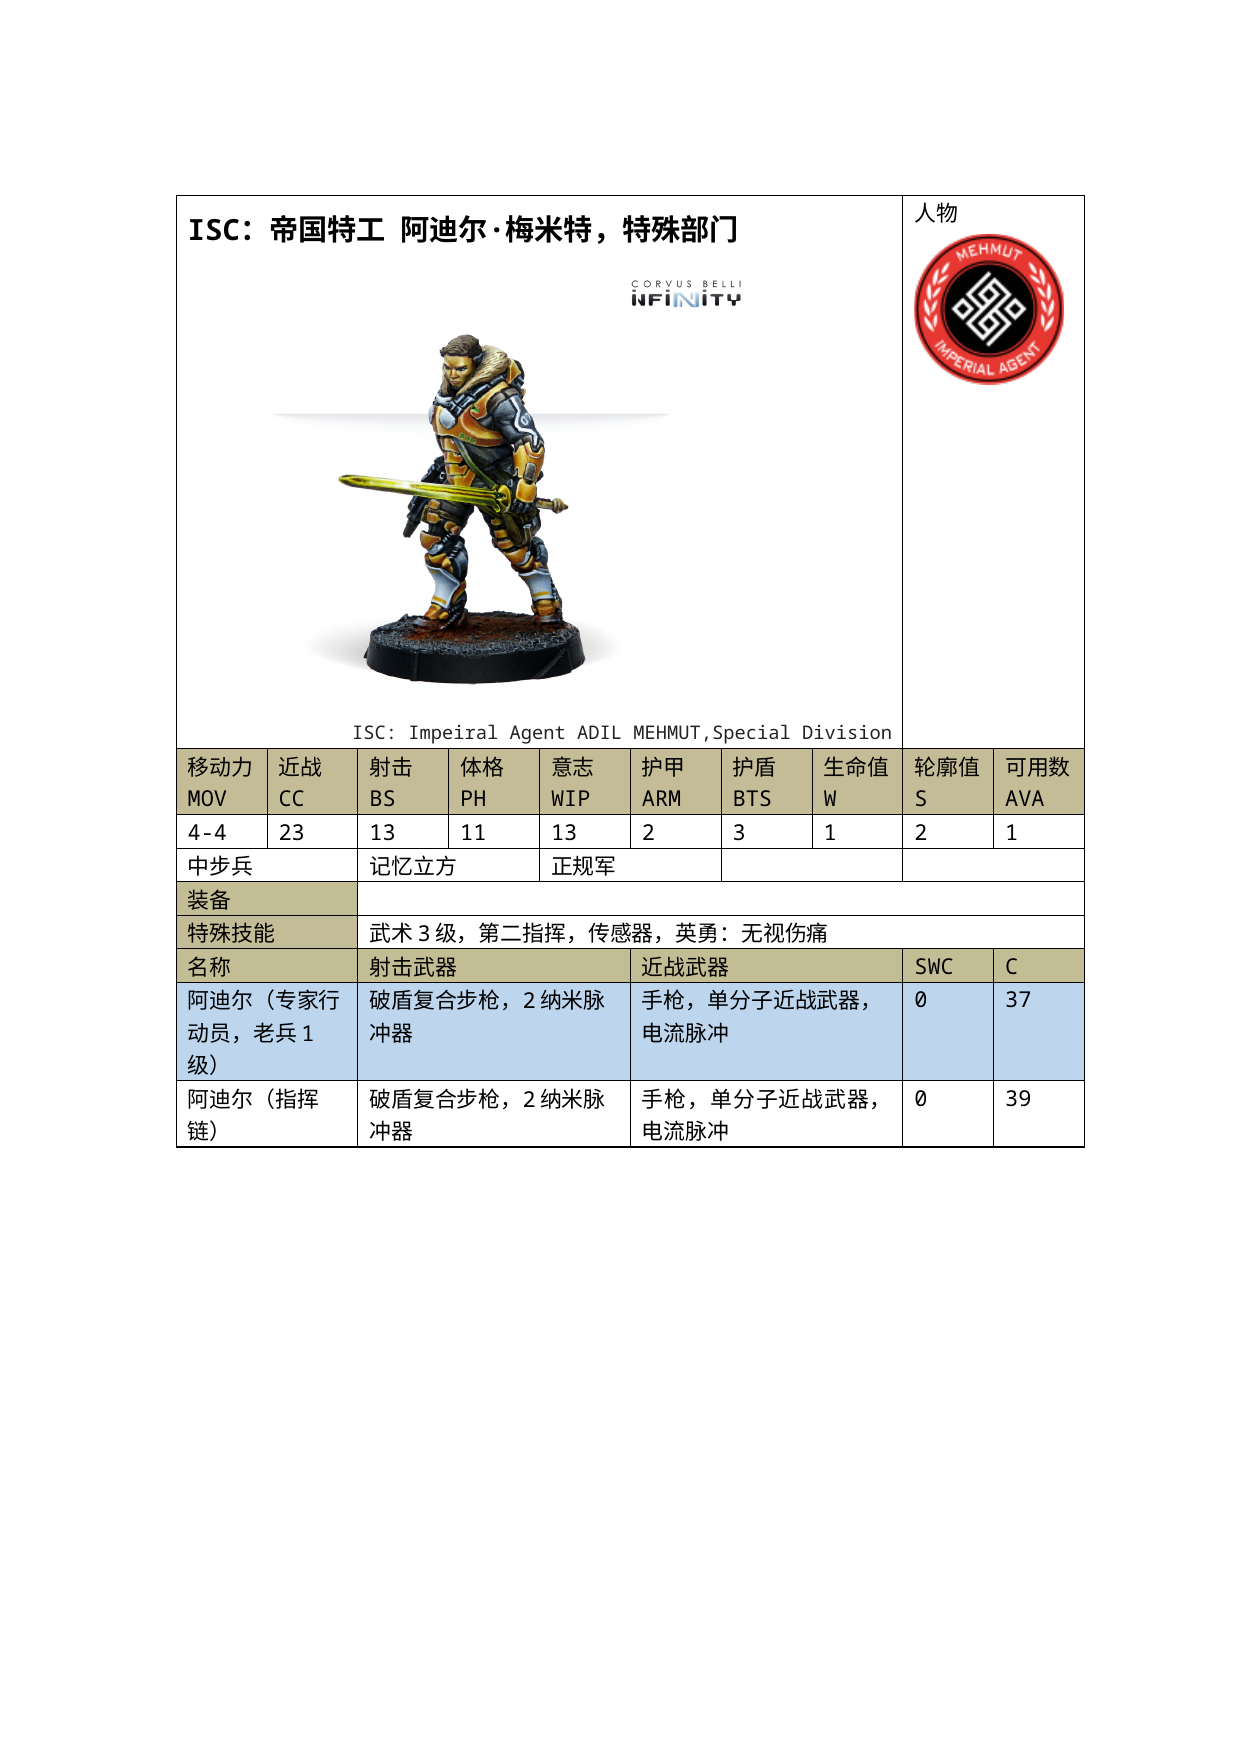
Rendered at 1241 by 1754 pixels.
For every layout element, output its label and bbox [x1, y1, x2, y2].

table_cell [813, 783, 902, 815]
picture [187, 242, 756, 669]
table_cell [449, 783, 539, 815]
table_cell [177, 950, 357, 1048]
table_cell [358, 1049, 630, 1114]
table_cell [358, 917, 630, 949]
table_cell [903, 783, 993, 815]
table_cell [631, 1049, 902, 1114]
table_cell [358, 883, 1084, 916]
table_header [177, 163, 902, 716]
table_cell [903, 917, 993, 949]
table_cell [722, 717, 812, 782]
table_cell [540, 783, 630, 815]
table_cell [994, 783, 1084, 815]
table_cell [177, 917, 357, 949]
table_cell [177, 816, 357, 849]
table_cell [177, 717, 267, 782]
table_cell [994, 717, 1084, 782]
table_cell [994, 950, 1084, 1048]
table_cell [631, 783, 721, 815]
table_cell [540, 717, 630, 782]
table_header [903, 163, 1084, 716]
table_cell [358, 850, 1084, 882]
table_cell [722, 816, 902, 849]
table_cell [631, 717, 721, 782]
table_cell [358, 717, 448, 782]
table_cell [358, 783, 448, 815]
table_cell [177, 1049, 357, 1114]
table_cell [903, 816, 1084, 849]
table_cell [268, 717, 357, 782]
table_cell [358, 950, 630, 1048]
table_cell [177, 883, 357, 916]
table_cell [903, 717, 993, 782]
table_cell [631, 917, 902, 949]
picture [914, 201, 1065, 352]
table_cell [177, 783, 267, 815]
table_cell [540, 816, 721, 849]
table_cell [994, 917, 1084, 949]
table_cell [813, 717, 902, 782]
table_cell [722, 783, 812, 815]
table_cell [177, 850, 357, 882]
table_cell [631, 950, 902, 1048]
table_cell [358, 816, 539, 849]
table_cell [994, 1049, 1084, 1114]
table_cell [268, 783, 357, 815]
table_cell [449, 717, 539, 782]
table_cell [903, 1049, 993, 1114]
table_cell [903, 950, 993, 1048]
